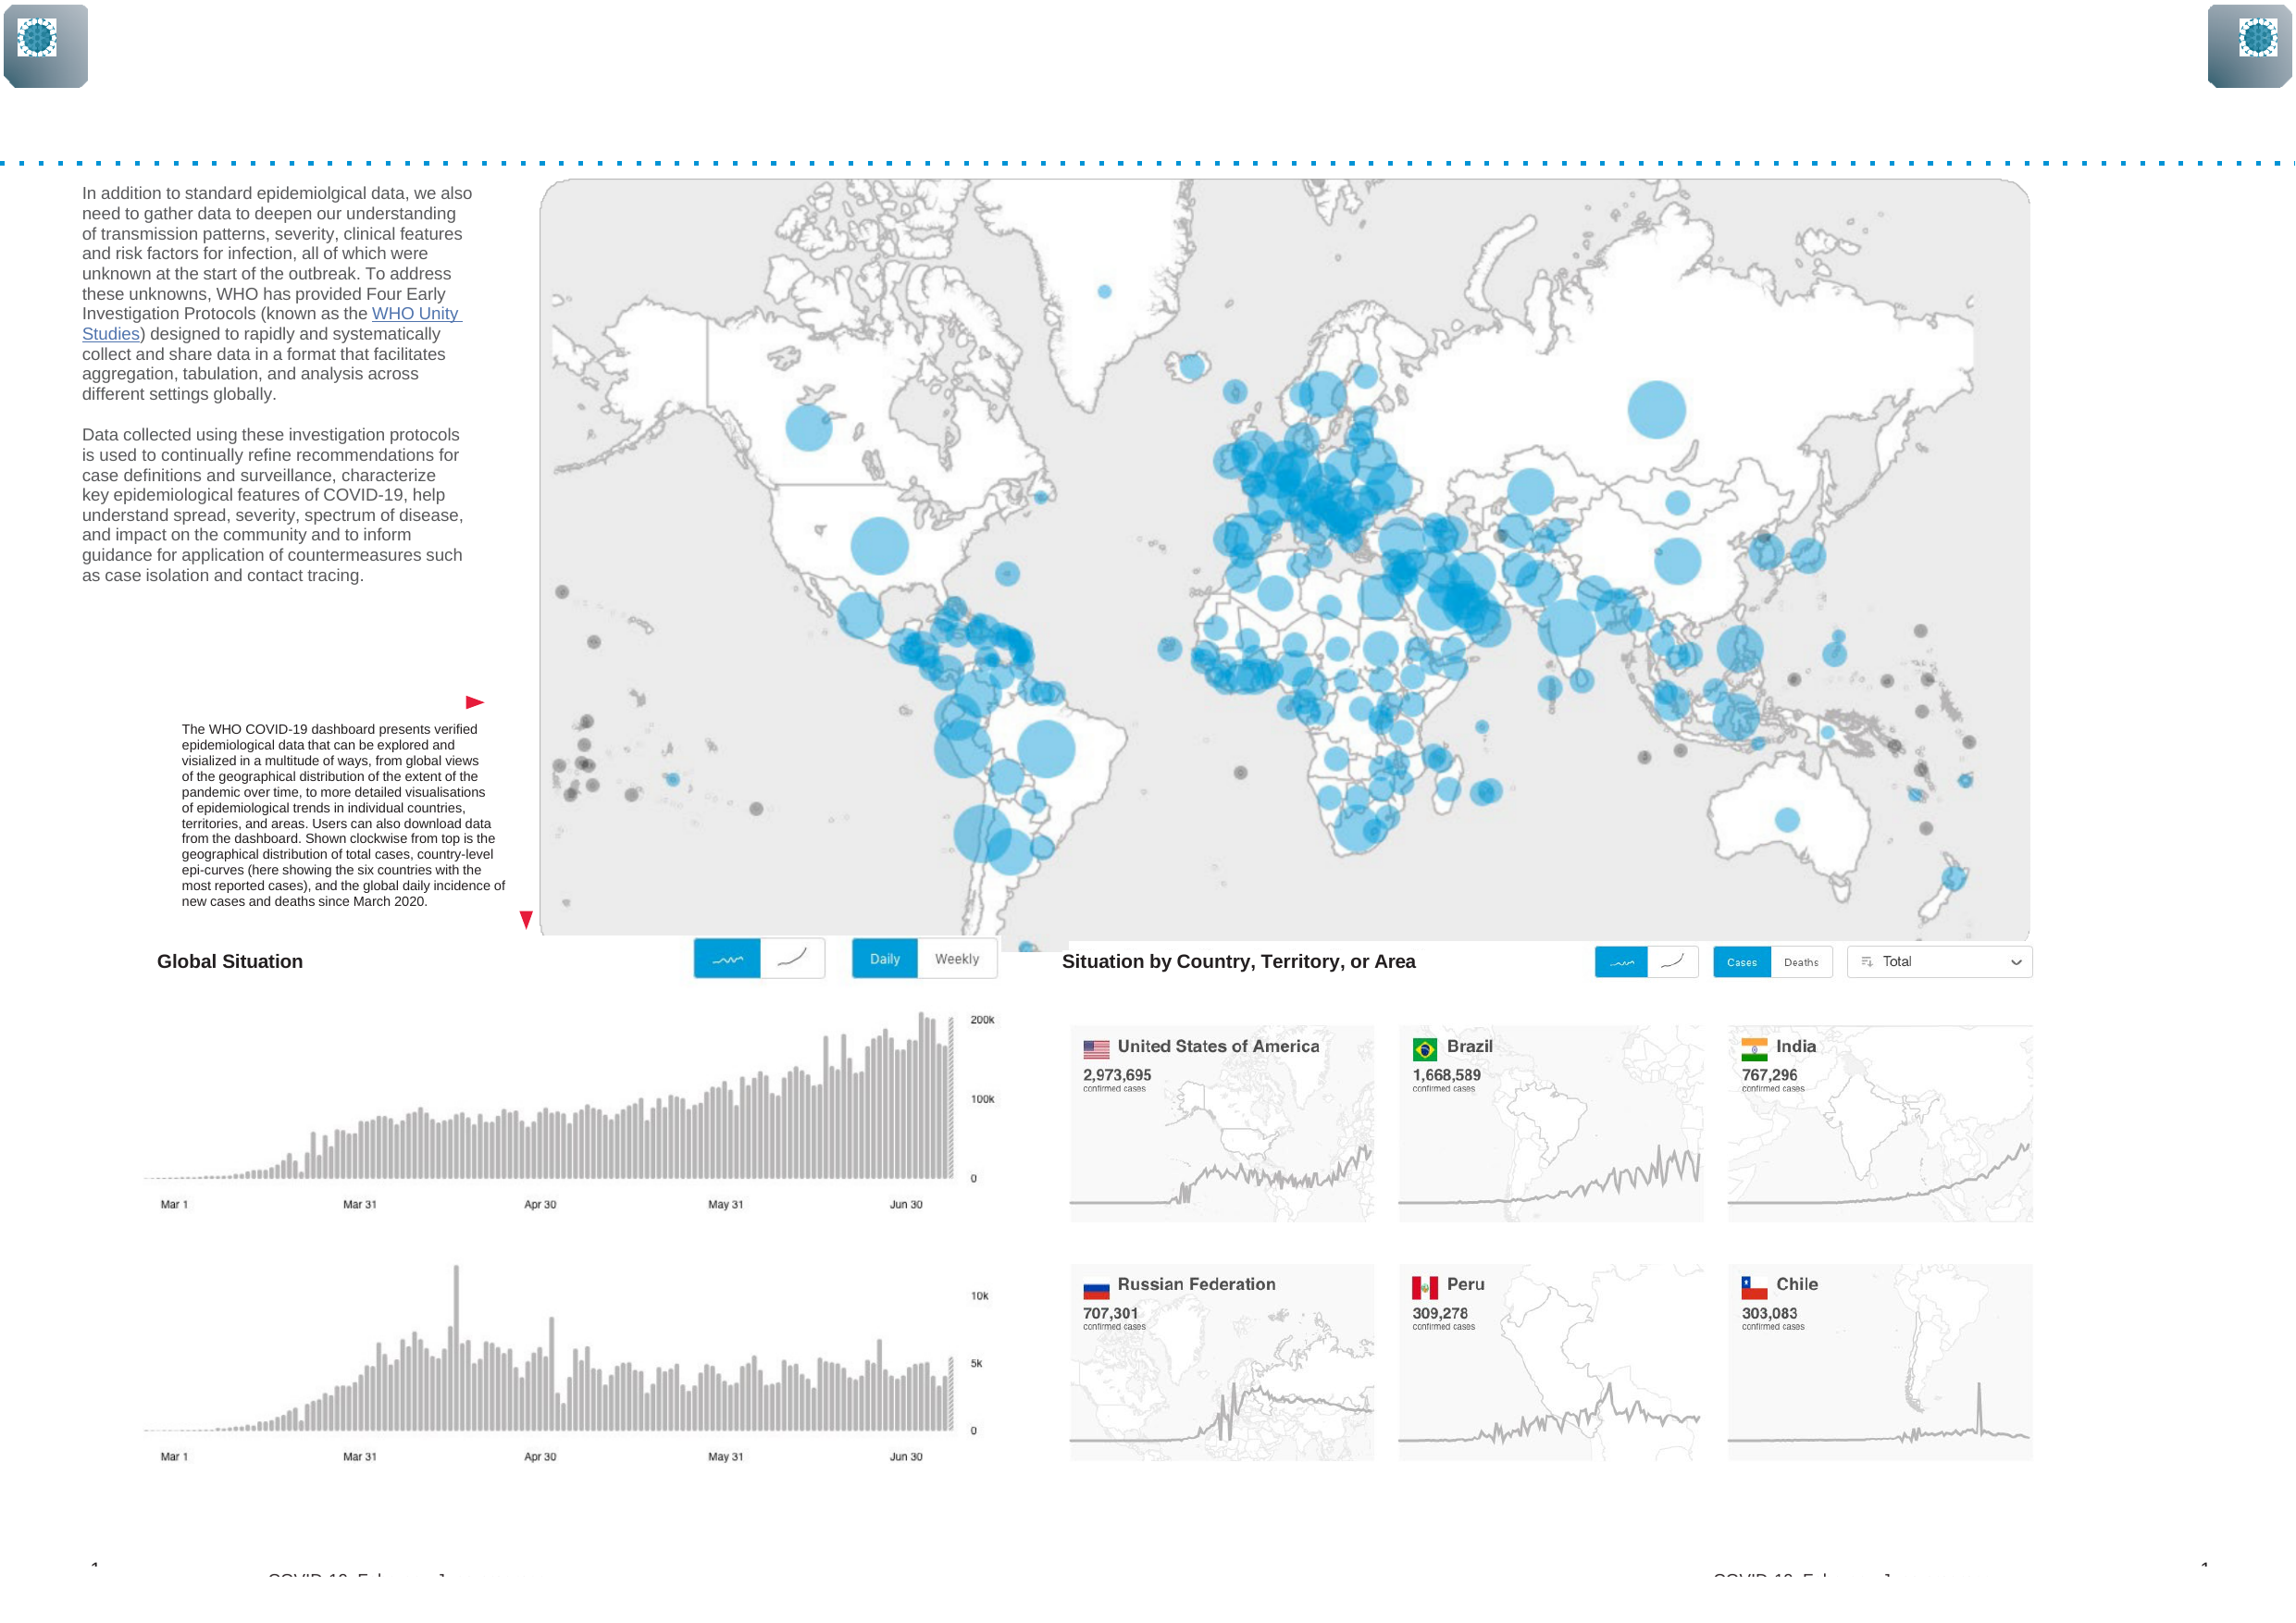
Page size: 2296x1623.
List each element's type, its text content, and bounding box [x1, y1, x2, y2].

picture [4, 4, 88, 88]
picture [2208, 4, 2292, 88]
text Data collected using these investigation protocols is used to continually refine recommendations for case definitions and surveillance, characterize key epidemiological features of COVID-19, help understand spread, severity, spectrum of disease, and impact on the community and to inform guidance for application of countermeasures such as case isolation and contact tracing. [81, 425, 464, 585]
text The WHO COVID-19 dashboard presents verified epidemiological data that can be explored and visialized in a multitude of ways, from global views of the geographical distribution of the extent of the pandemic over time, to more detailed visualisations of epidemiological trends in individual countries, territories, and areas. Users can also download data [181, 722, 494, 831]
text In addition to standard epidemiolgical data, we also need to gather data to deepen our understanding of transmission patterns, severity, clinical features and risk factors for infection, all of which were unknown at the start of the outbreak. To address these unknowns, WHO has provided Four Early Investigation Protocols (known as the WHO Unity Studies) designed to rapidly and systematically collect and share data in a format that facilitates aggregation, tabulation, and analysis across different settings globally. [81, 183, 473, 403]
picture [143, 178, 2034, 1464]
text from the dashboard. Shown clockwise from top is the geographical distribution of total cases, country-level epi-curves (here showing the six countries with the most reported cases), and the global daily incidence of new cases and deaths since March 2020. [181, 831, 508, 909]
